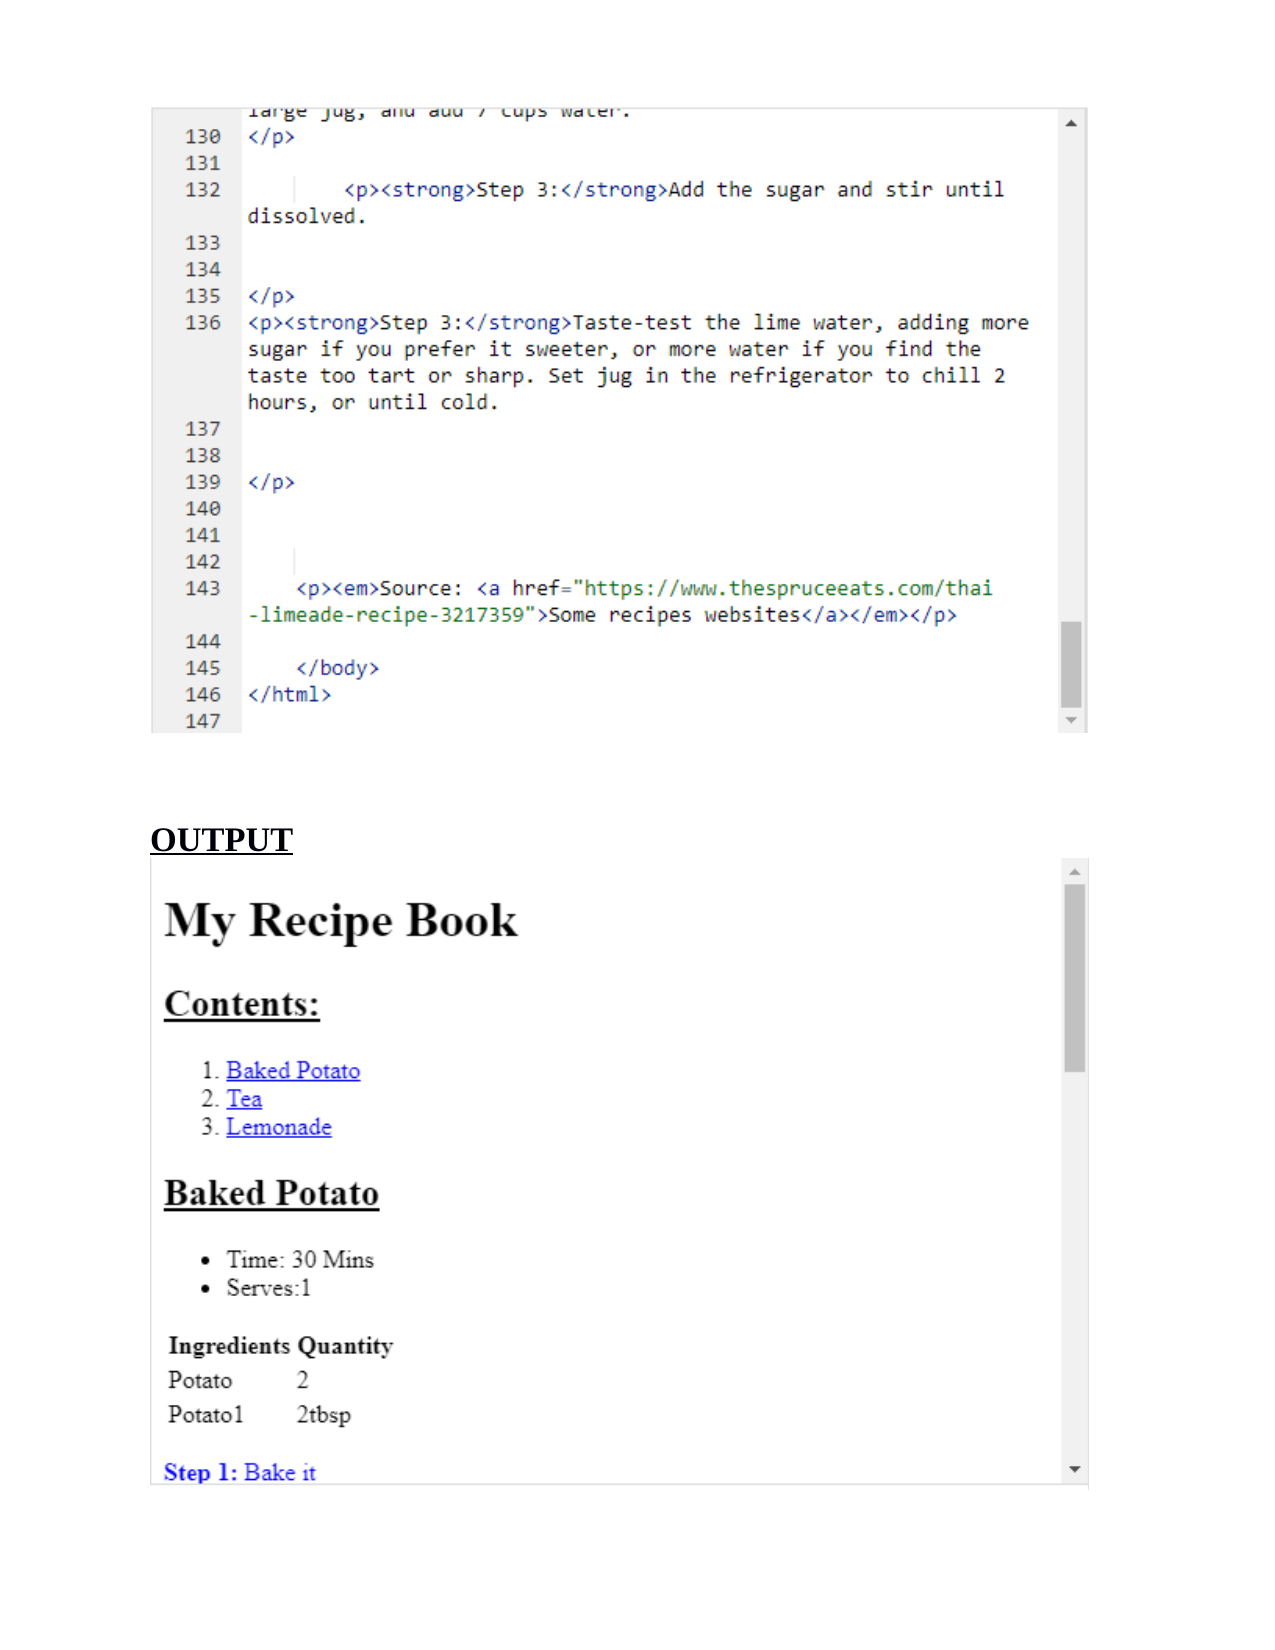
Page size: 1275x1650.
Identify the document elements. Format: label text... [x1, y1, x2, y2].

picture [150, 858, 1089, 1490]
picture [150, 103, 1088, 733]
text OUTPUT [150, 819, 1172, 858]
